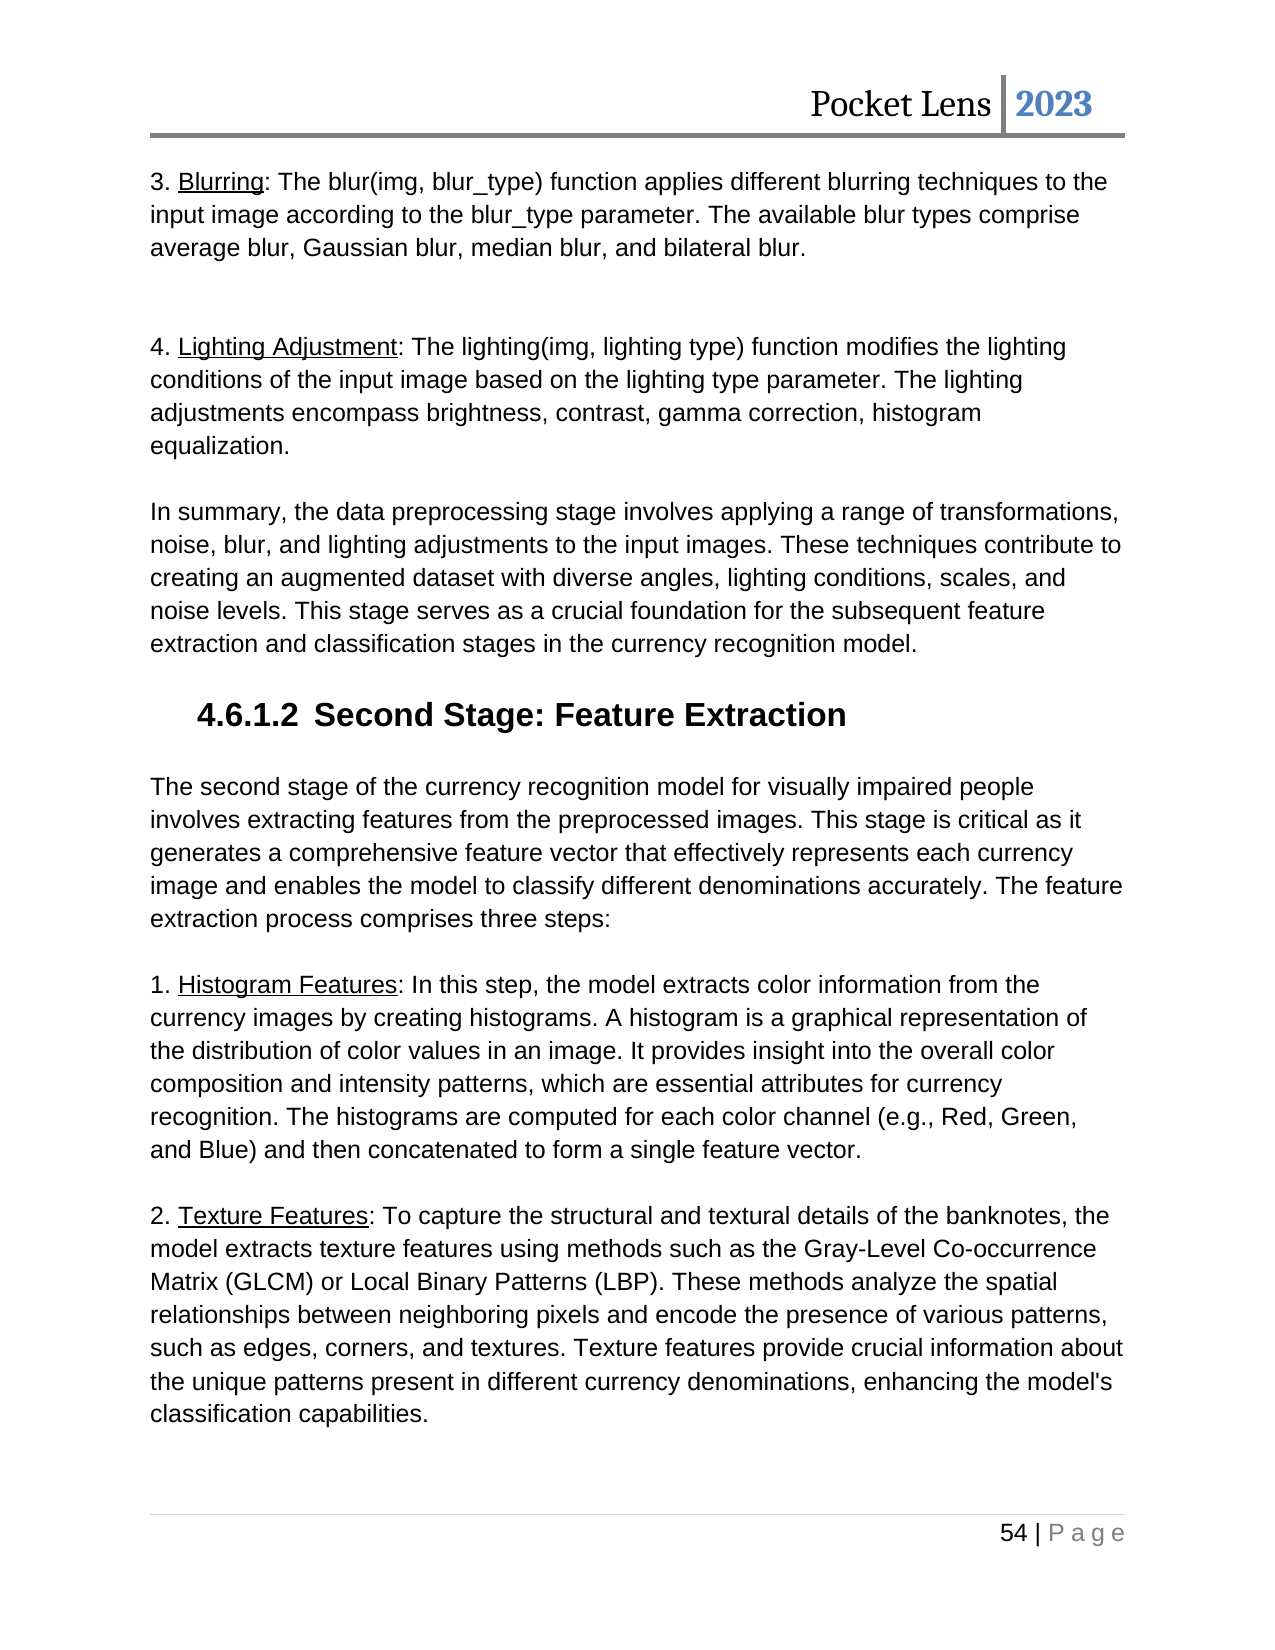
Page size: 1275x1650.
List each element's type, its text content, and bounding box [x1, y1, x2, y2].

text In summary, the data preprocessing stage involves applying a range of transformations, noise, blur, and lighting adjustments to the input images. These techniques contribute to creating an augmented dataset with diverse angles, lighting conditions, scales, and noise levels. This stage serves as a crucial foundation for the subsequent feature extraction and classification stages in the currency recognition model. [150, 497, 1125, 658]
subtitle Second Stage: Feature Extraction [299, 695, 1125, 733]
text 4. Lighting Adjustment: The lighting(img, lighting type) function modifies the lighting conditions of the input image based on the lighting type parameter. The lighting adjustments encompass brightness, contrast, gamma correction, histogram equalization. [150, 332, 1125, 459]
text The second stage of the currency recognition model for visually impaired people involves extracting features from the preprocessed images. This stage is critical as it generates a comprehensive feature vector that effectively represents each currency image and enables the model to classify different denominations accurately. The feature extraction process comprises three steps: [150, 772, 1125, 933]
text 3. Blurring: The blur(img, blur_type) function applies different blurring techniques to the input image according to the blur_type parameter. The available blur types comprise average blur, Gaussian blur, median blur, and bilateral blur. [150, 167, 1125, 261]
text 2. Texture Features: To capture the structural and textural details of the banknotes, the model extracts texture features using methods such as the Gray-Level Co-occurrence Matrix (GLCM) or Local Binary Patterns (LBP). These methods analyze the spatial relationships between neighboring pixels and encode the presence of various patterns, such as edges, corners, and textures. Texture features provide crucial information about the unique patterns present in different currency denominations, enhancing the model's classification capabilities. [150, 1201, 1125, 1428]
text 1. Histogram Features: In this step, the model extracts color information from the currency images by creating histograms. A histogram is a graphical representation of the distribution of color values in an image. It provides insight into the overall color composition and intensity patterns, which are essential attributes for currency recognition. The histograms are computed for each color channel (e.g., Red, Green, and Blue) and then concatenated to form a single feature vector. [150, 970, 1125, 1164]
